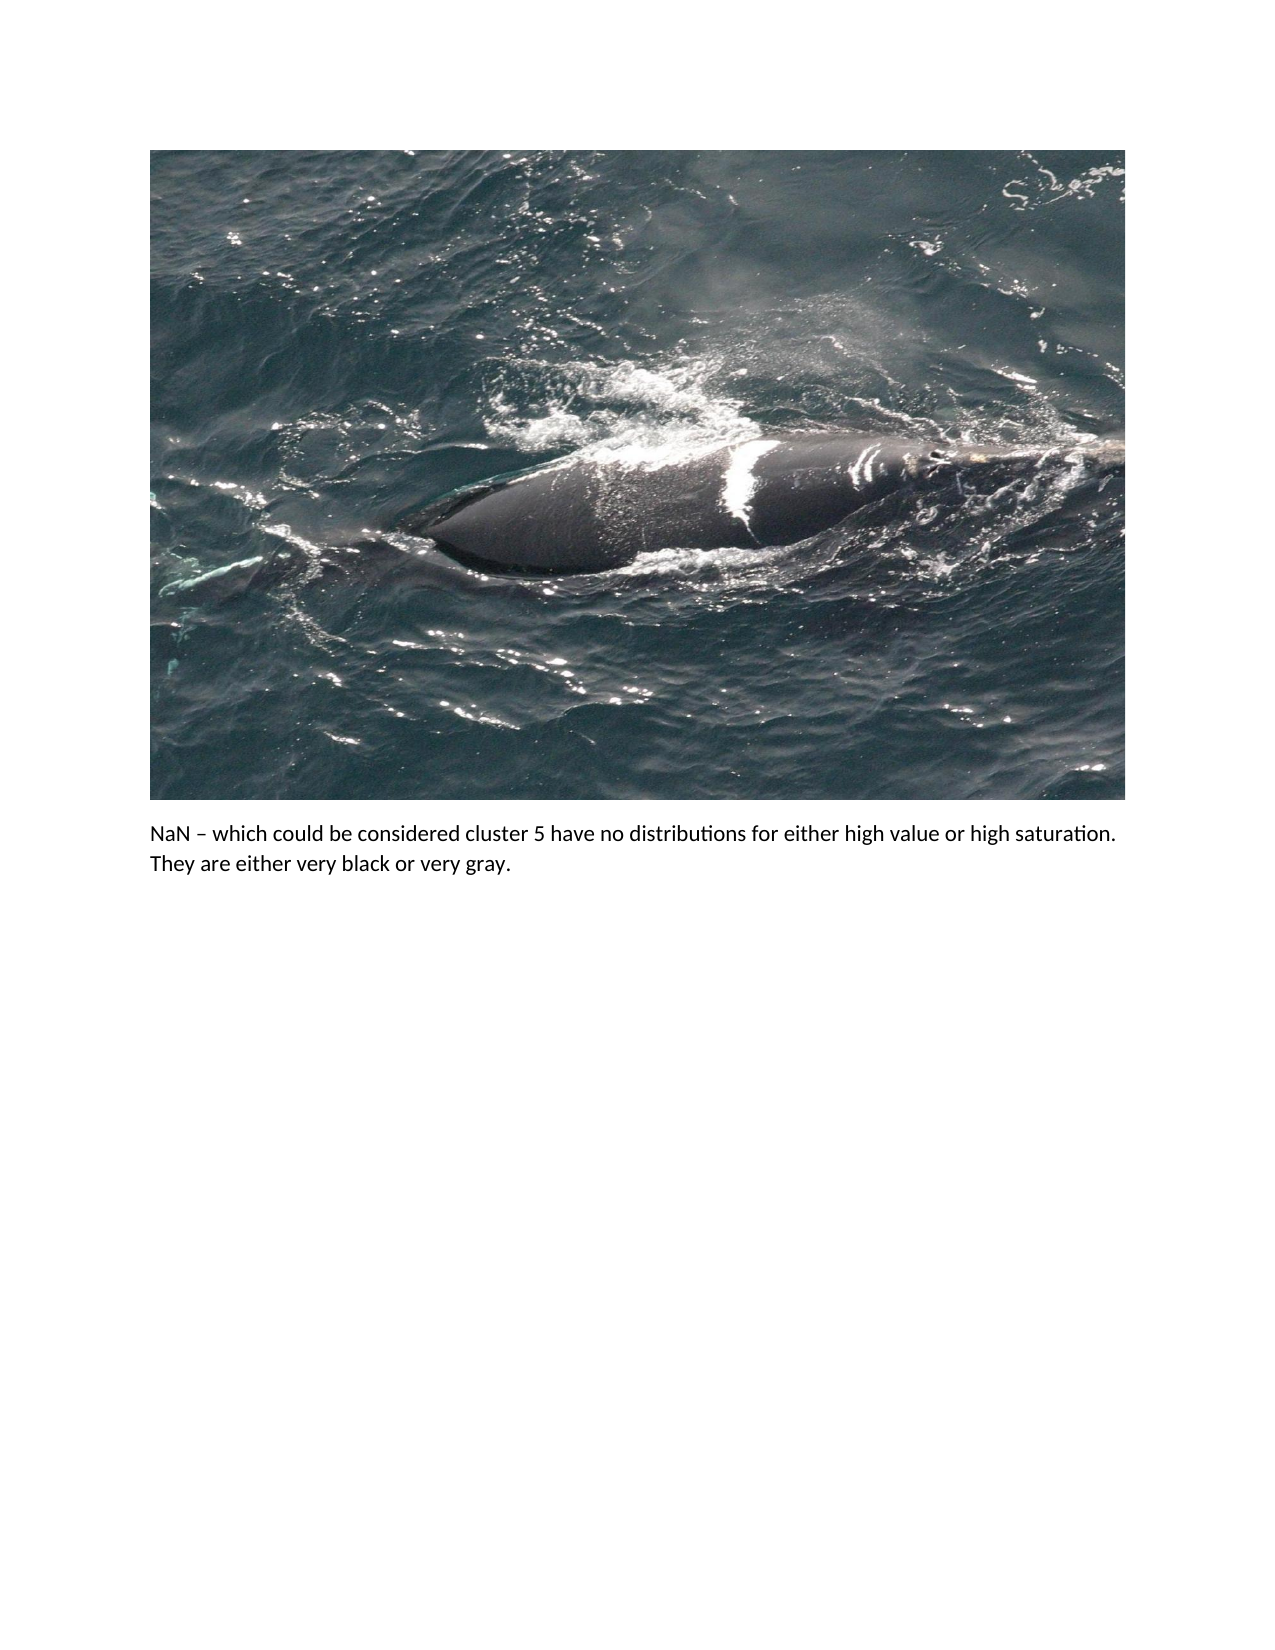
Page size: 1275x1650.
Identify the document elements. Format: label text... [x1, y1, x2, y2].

picture [150, 150, 1125, 800]
text NaN – which could be considered cluster 5 have no distributions for either high value or high saturation. They are either very black or very gray. [150, 819, 1125, 877]
